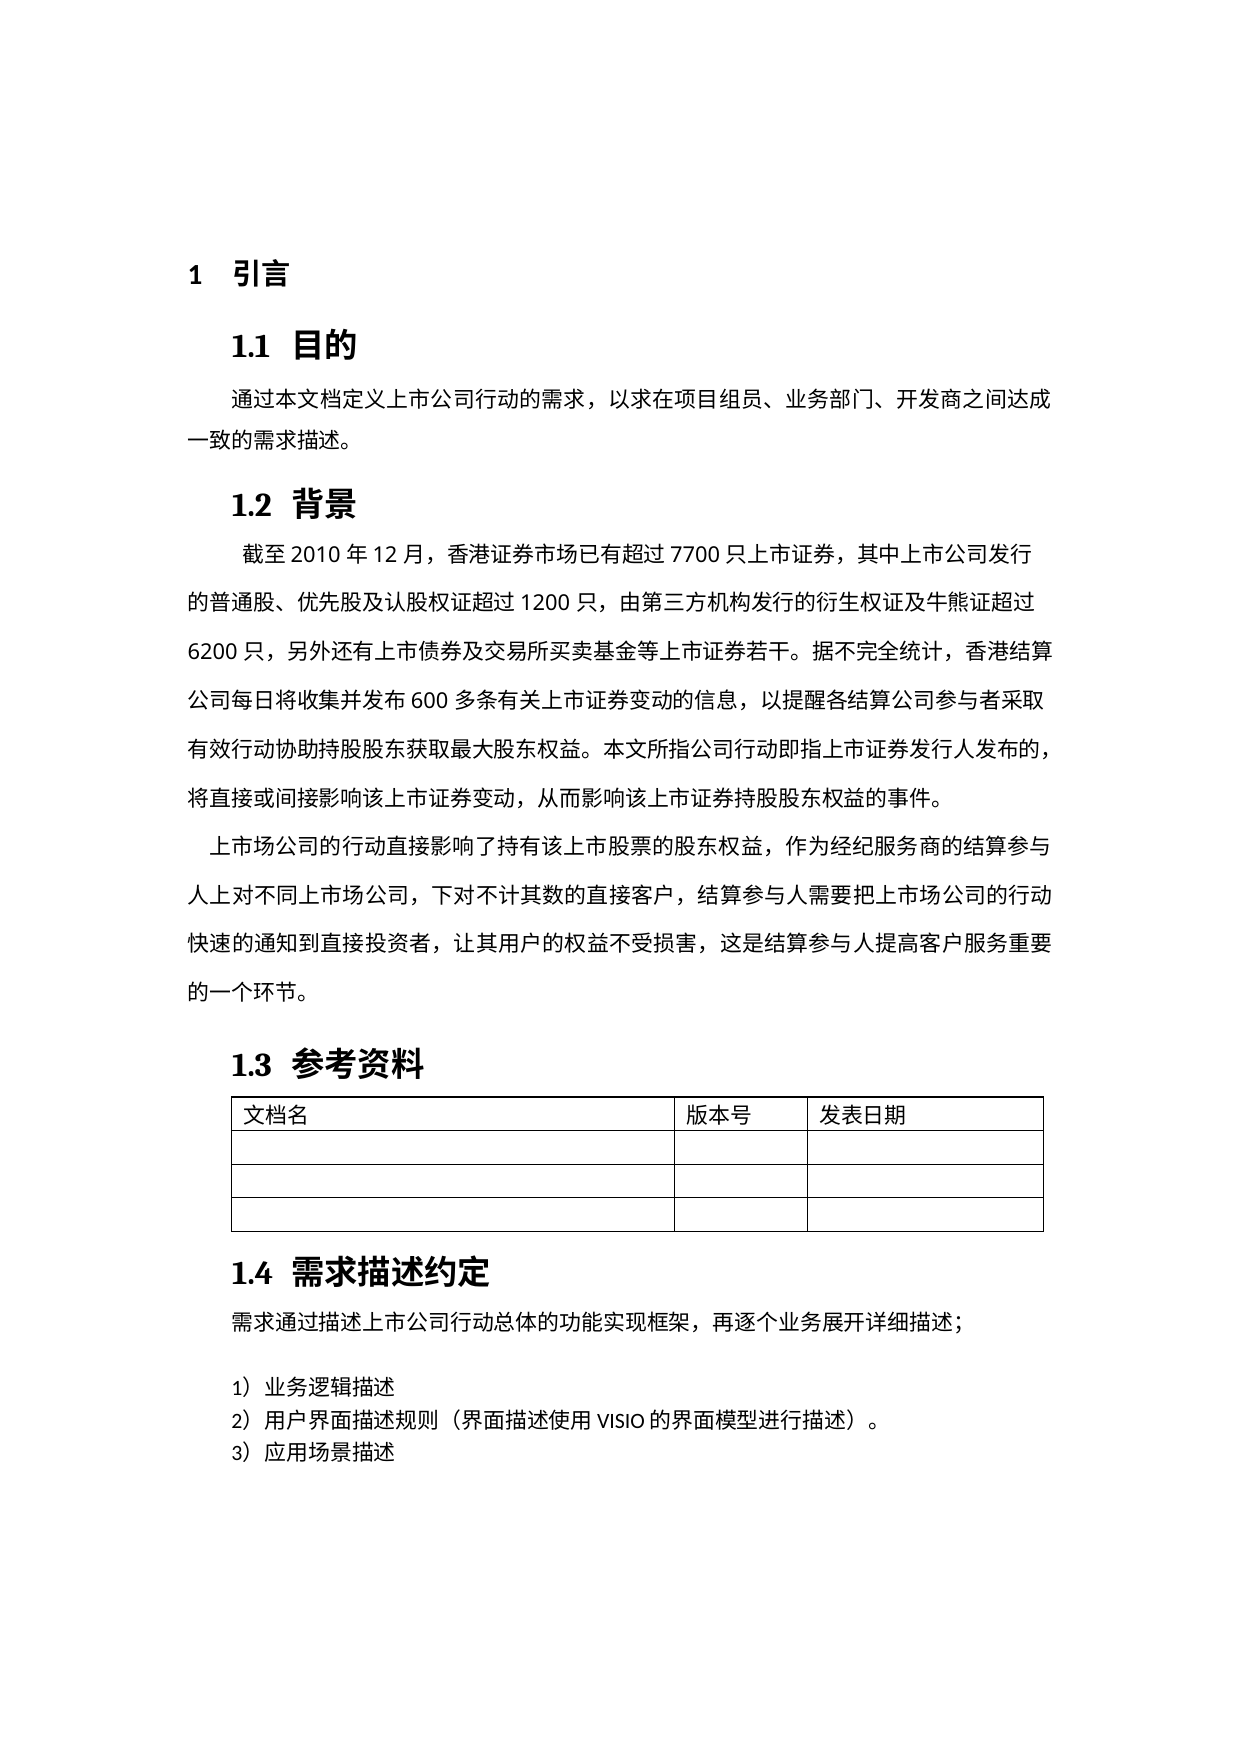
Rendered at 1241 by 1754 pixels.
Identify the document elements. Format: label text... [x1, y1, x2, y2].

subtitle 需求描述约定 [232, 1238, 1053, 1303]
text 上市场公司的行动直接影响了持有该上市股票的股东权益，作为经纪服务商的结算参与人上对不同上市场公司，下对不计其数的直接客户，结算参与人需要把上市场公司的行动快速的通知到直接投资者，让其用户的权益不受损害，这是结算参与人提高客户服务重要的一个环节。 [187, 828, 1053, 1007]
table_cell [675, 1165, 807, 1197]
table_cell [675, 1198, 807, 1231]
subtitle 参考资料 [232, 1029, 1053, 1094]
text 需求通过描述上市公司行动总体的功能实现框架，再逐个业务展开详细描述； [187, 1305, 1053, 1337]
text 2）用户界面描述规则（界面描述使用VISIO的界面模型进行描述）。 [231, 1402, 1053, 1435]
subtitle 目的 [232, 311, 1053, 376]
table_header 文档名 [232, 1098, 674, 1130]
text 通过本文档定义上市公司行动的需求，以求在项目组员、业务部门、开发商之间达成一致的需求描述。 [187, 382, 1053, 455]
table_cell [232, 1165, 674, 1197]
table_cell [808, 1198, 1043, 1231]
text 3）应用场景描述 [231, 1435, 1053, 1467]
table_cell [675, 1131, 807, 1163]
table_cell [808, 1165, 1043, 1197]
text 1）业务逻辑描述 [231, 1370, 1053, 1402]
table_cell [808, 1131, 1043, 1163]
table_header 版本号 [675, 1098, 807, 1130]
table_header 发表日期 [808, 1098, 1043, 1130]
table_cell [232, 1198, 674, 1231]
subtitle 背景 [232, 469, 1053, 534]
subtitle 引言 [187, 239, 1053, 304]
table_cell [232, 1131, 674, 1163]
text 截至2010 年12 月，香港证券市场已有超过7700 只上市证券，其中上市公司发行的普通股、优先股及认股权证超过1200 只，由第三方机构发行的衍生权证及牛熊证超过6200 只，另外还有上市债券及交易所买卖基金等上市证券若干。据不完全统计，香港结算公司每日将收集并发布600 多条有关上市证券变动的信息，以提醒各结算公司参与者采取有效行动协助持股股东获取最大股东权益。本文所指公司行动即指上市证券发行人发布的，将直接或间接影响该上市证券变动，从而影响该上市证券持股股东权益的事件。 [187, 536, 1053, 813]
